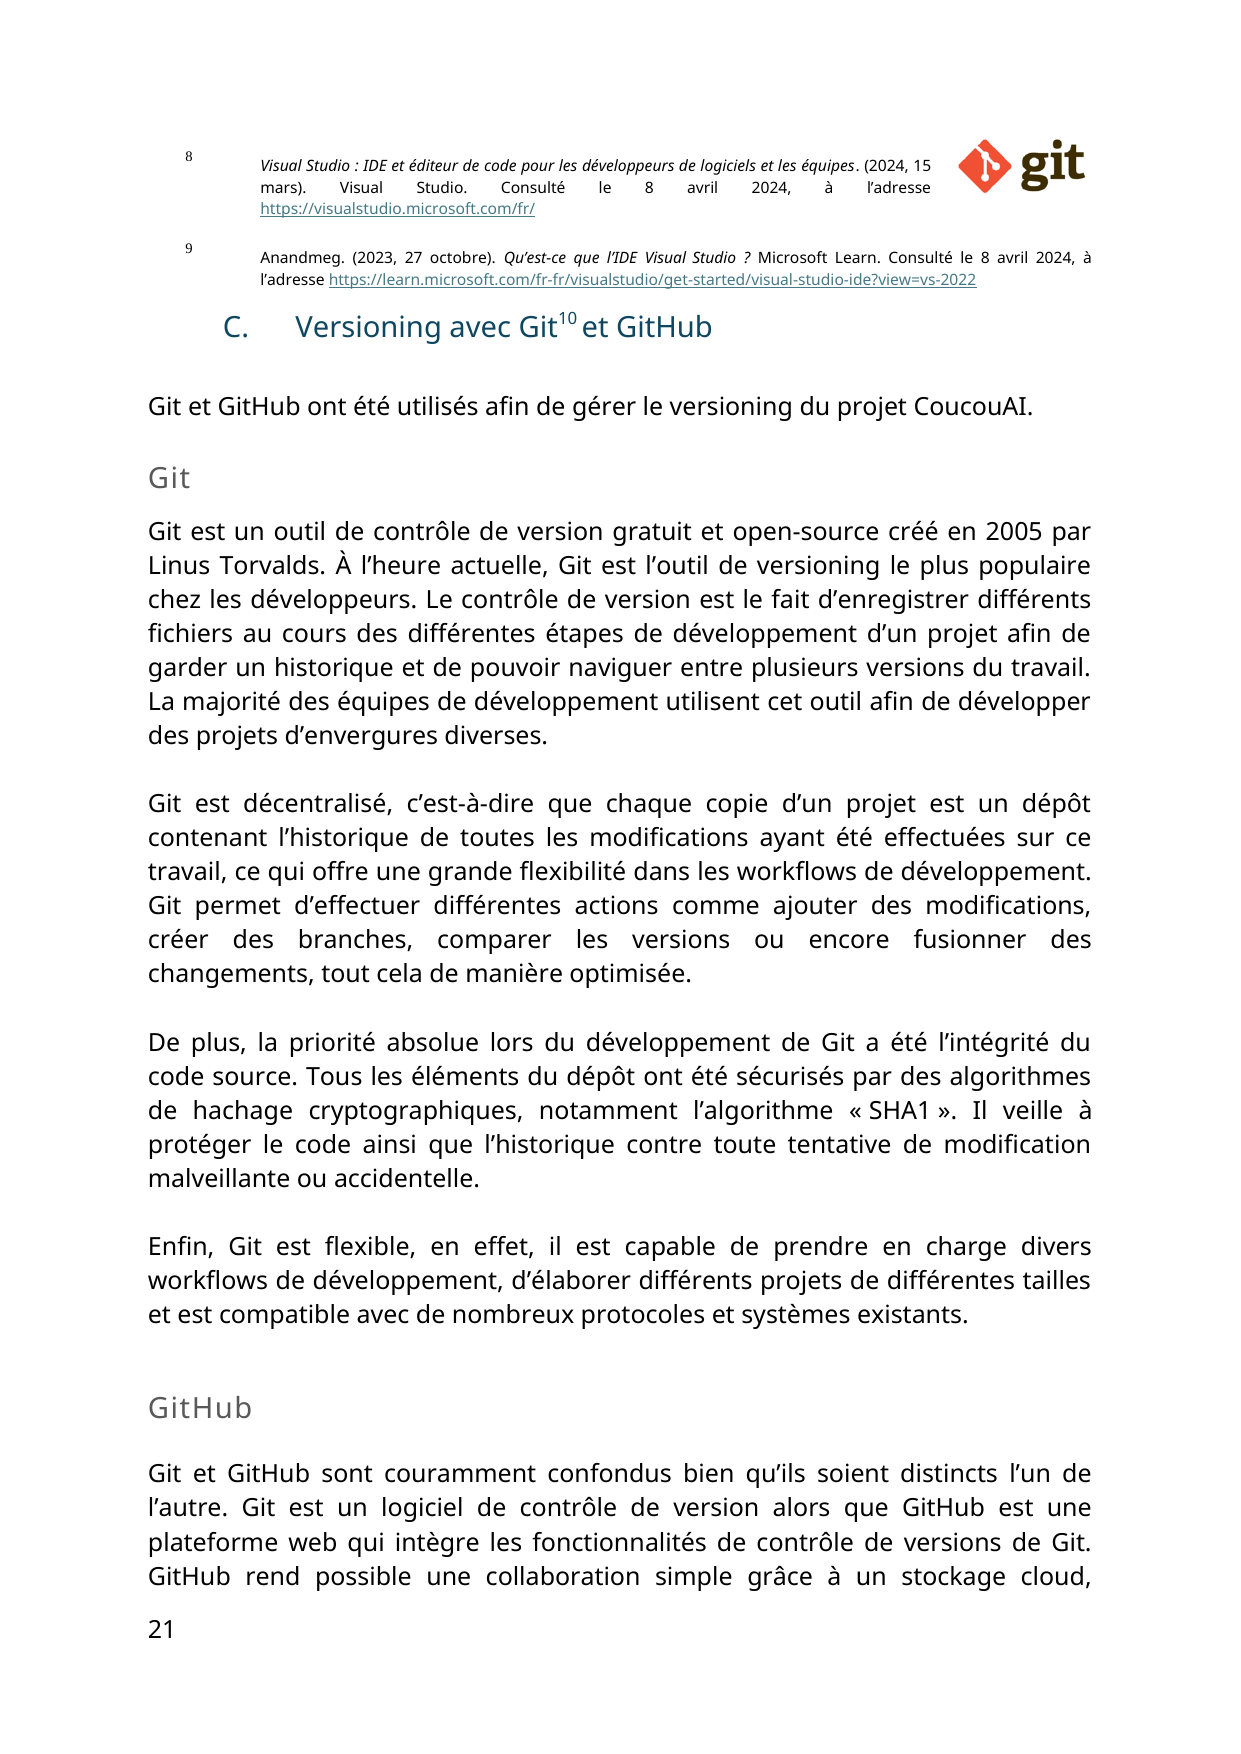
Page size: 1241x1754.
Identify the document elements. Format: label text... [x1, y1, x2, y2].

text Enfin, Git est flexible, en effet, il est capable de prendre en charge divers workflows de développement, d’élaborer différents projets de différentes tailles et est compatible avec de nombreux protocoles et systèmes existants. [148, 1229, 1093, 1331]
text Git est un outil de contrôle de version gratuit et open-source créé en 2005 par Linus Torvalds. À l’heure actuelle, Git est l’outil de versioning le plus populaire chez les développeurs. Le contrôle de version est le fait d’enregistrer différents fichiers au cours des différentes étapes de développement d’un projet afin de garder un historique et de pouvoir naviguer entre plusieurs versions du travail. La majorité des équipes de développement utilisent cet outil afin de développer des projets d’envergures diverses. [148, 513, 1093, 752]
text Git est décentralisé, c’est-à-dire que chaque copie d’un projet est un dépôt contenant l’historique de toutes les modifications ayant été effectuées sur ce travail, ce qui offre une grande flexibilité dans les workflows de développement. Git permet d’effectuer différentes actions comme ajouter des modifications, créer des branches, comparer les versions ou encore fusionner des changements, tout cela de manière optimisée. [148, 786, 1093, 990]
list Visual Studio : IDE et éditeur de code pour les développeurs de logiciels et les équipes. (2024, 15 mars). Visual Studio. Consulté le 8 avril 2024, à l’adresse https://visualstudio.microsoft.com/fr/ [185, 148, 1093, 219]
picture [950, 129, 1096, 202]
text Git et GitHub ont été utilisés afin de gérer le versioning du projet CoucouAI. [148, 389, 1093, 423]
subtitle Git [148, 457, 1093, 497]
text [148, 1456, 1093, 1592]
subtitle GitHub [148, 1387, 1093, 1427]
subtitle Versioning avec Git10 et GitHub [223, 307, 1093, 346]
list Anandmeg. (2023, 27 octobre). Qu’est-ce que l’IDE Visual Studio ? Microsoft Learn. Consulté le 8 avril 2024, à l’adresse https://learn.microsoft.com/fr-fr/visualstudio/get-started/visual-studio-ide?view=vs-2022 [185, 240, 1093, 290]
text De plus, la priorité absolue lors du développement de Git a été l’intégrité du code source. Tous les éléments du dépôt ont été sécurisés par des algorithmes de hachage cryptographiques, notamment l’algorithme « SHA1 ». Il veille à protéger le code ainsi que l’historique contre toute tentative de modification malveillante ou accidentelle. [148, 1024, 1093, 1194]
